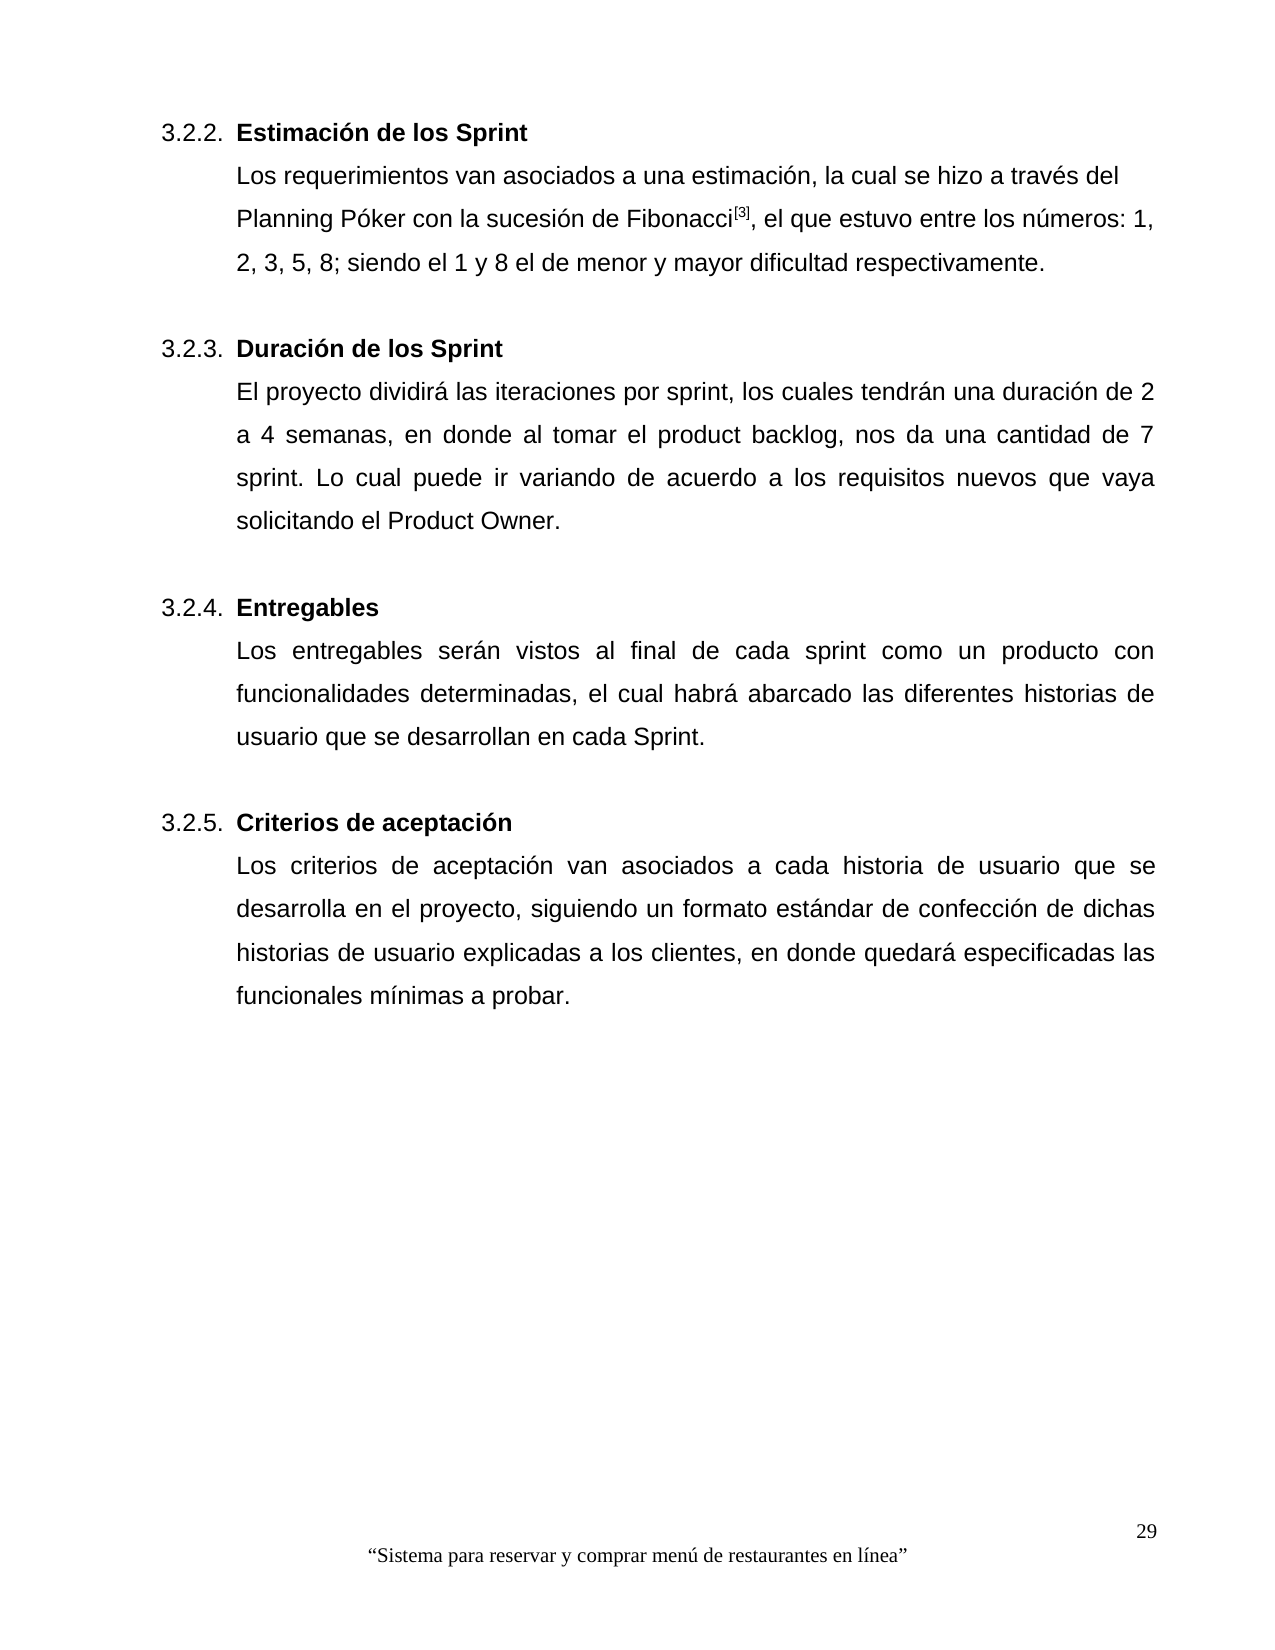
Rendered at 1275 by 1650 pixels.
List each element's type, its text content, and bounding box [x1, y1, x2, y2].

text El proyecto dividirá las iteraciones por sprint, los cuales tendrán una duración de 2 a 4 semanas, en donde al tomar el product backlog, nos da una cantidad de 7 sprint. Lo cual puede ir variando de acuerdo a los requisitos nuevos que vaya solicitando el Product Owner. [236, 377, 1157, 535]
list Duración de los Sprint [161, 334, 1157, 362]
list Los requerimientos van asociados a una estimación, la cual se hizo a través del Planning Póker con la sucesión de Fibonacci[3], el que estuvo entre los números: 1, 2, 3, 5, 8; siendo el 1 y 8 el de menor y mayor dificultad respectivamente. [236, 161, 1157, 276]
list Entregables [161, 592, 1157, 621]
list Estimación de los Sprint [161, 118, 1157, 147]
list Los entregables serán vistos al final de cada sprint como un producto con funcionalidades determinadas, el cual habrá abarcado las diferentes historias de usuario que se desarrollan en cada Sprint. [236, 636, 1157, 751]
list Criterios de aceptación [161, 808, 1157, 837]
list Los criterios de aceptación van asociados a cada historia de usuario que se desarrolla en el proyecto, siguiendo un formato estándar de confección de dichas historias de usuario explicadas a los clientes, en donde quedará especificadas las funcionales mínimas a probar. [236, 851, 1157, 1009]
